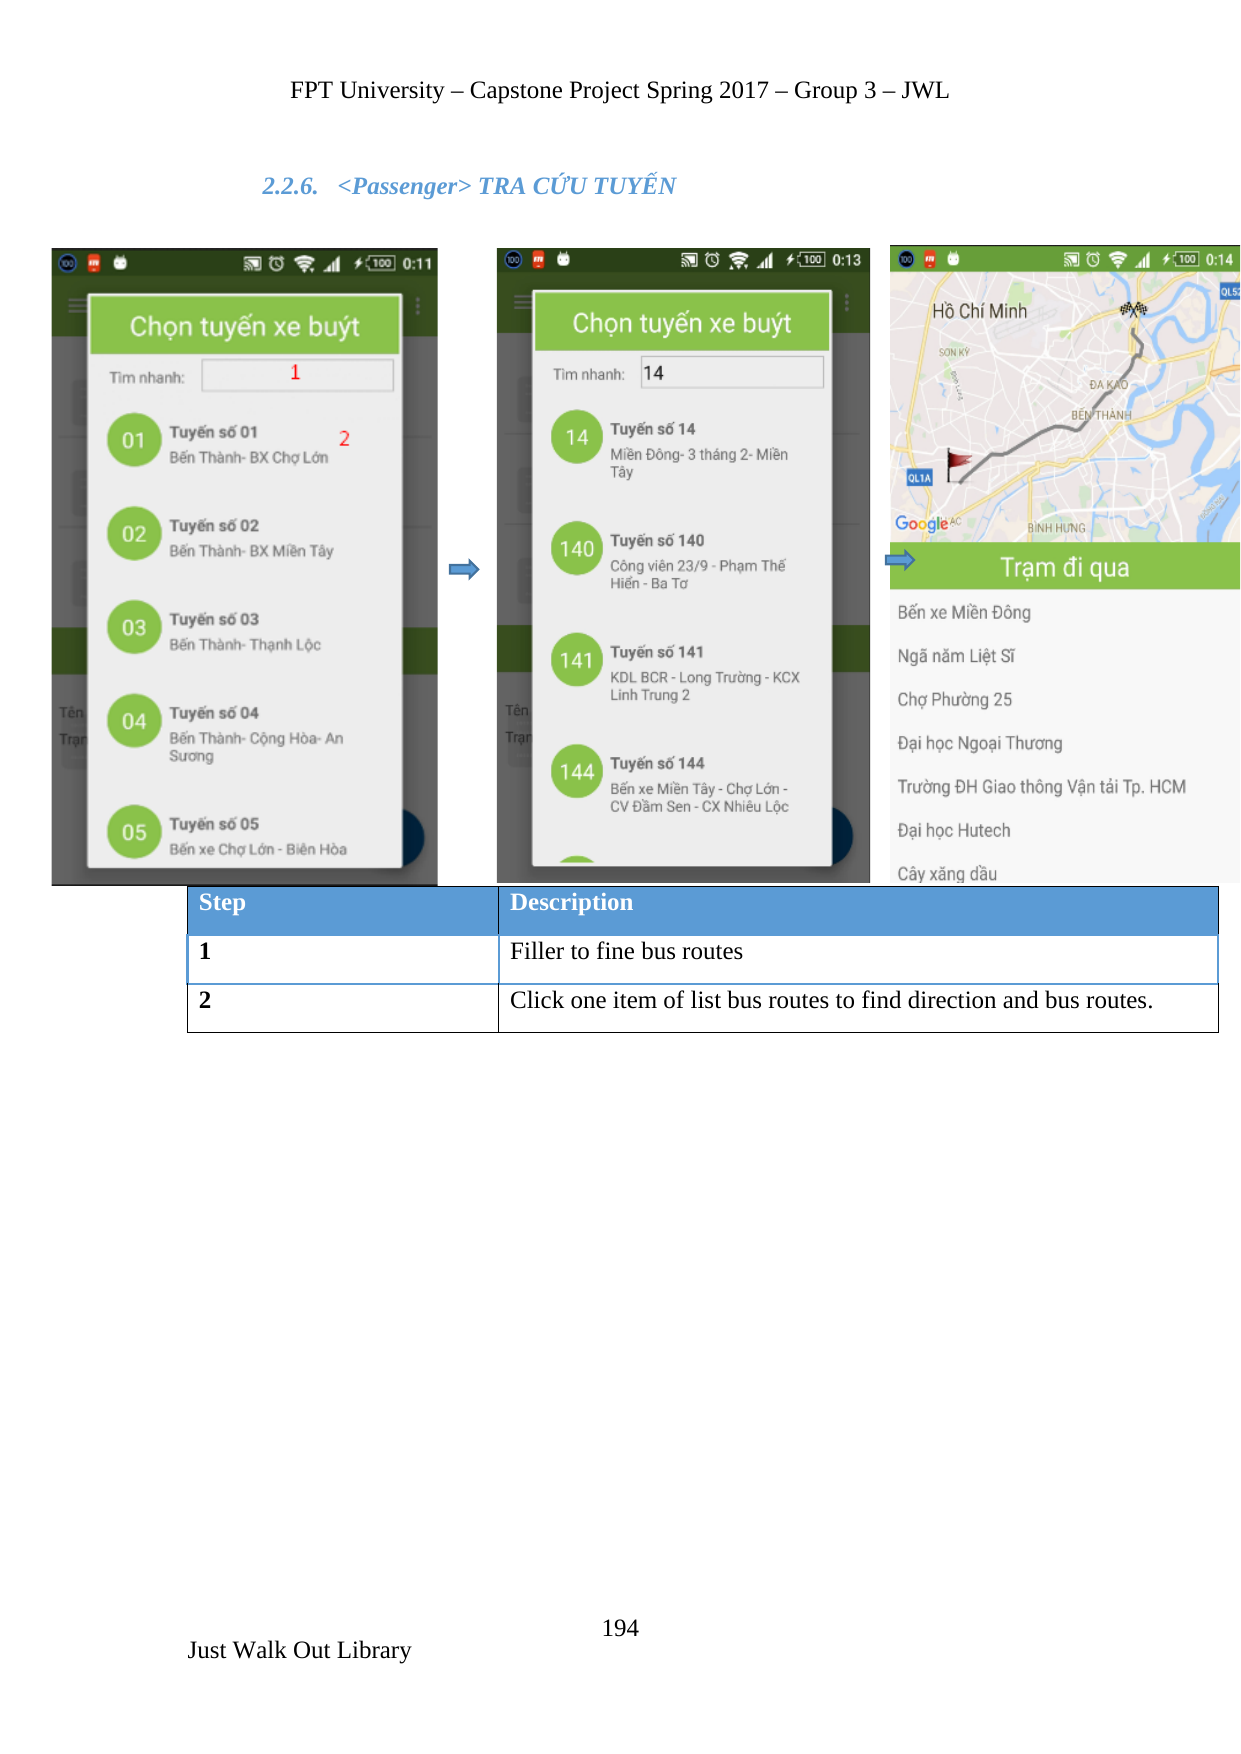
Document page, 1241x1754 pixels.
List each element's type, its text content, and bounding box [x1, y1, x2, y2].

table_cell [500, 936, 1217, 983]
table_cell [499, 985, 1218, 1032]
picture [51, 248, 438, 886]
subtitle <Passenger> TRA CỨU TUYẾN [262, 171, 1053, 199]
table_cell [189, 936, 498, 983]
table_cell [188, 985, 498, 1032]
picture [890, 245, 1241, 883]
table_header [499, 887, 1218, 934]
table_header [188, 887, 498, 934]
picture [496, 248, 871, 883]
